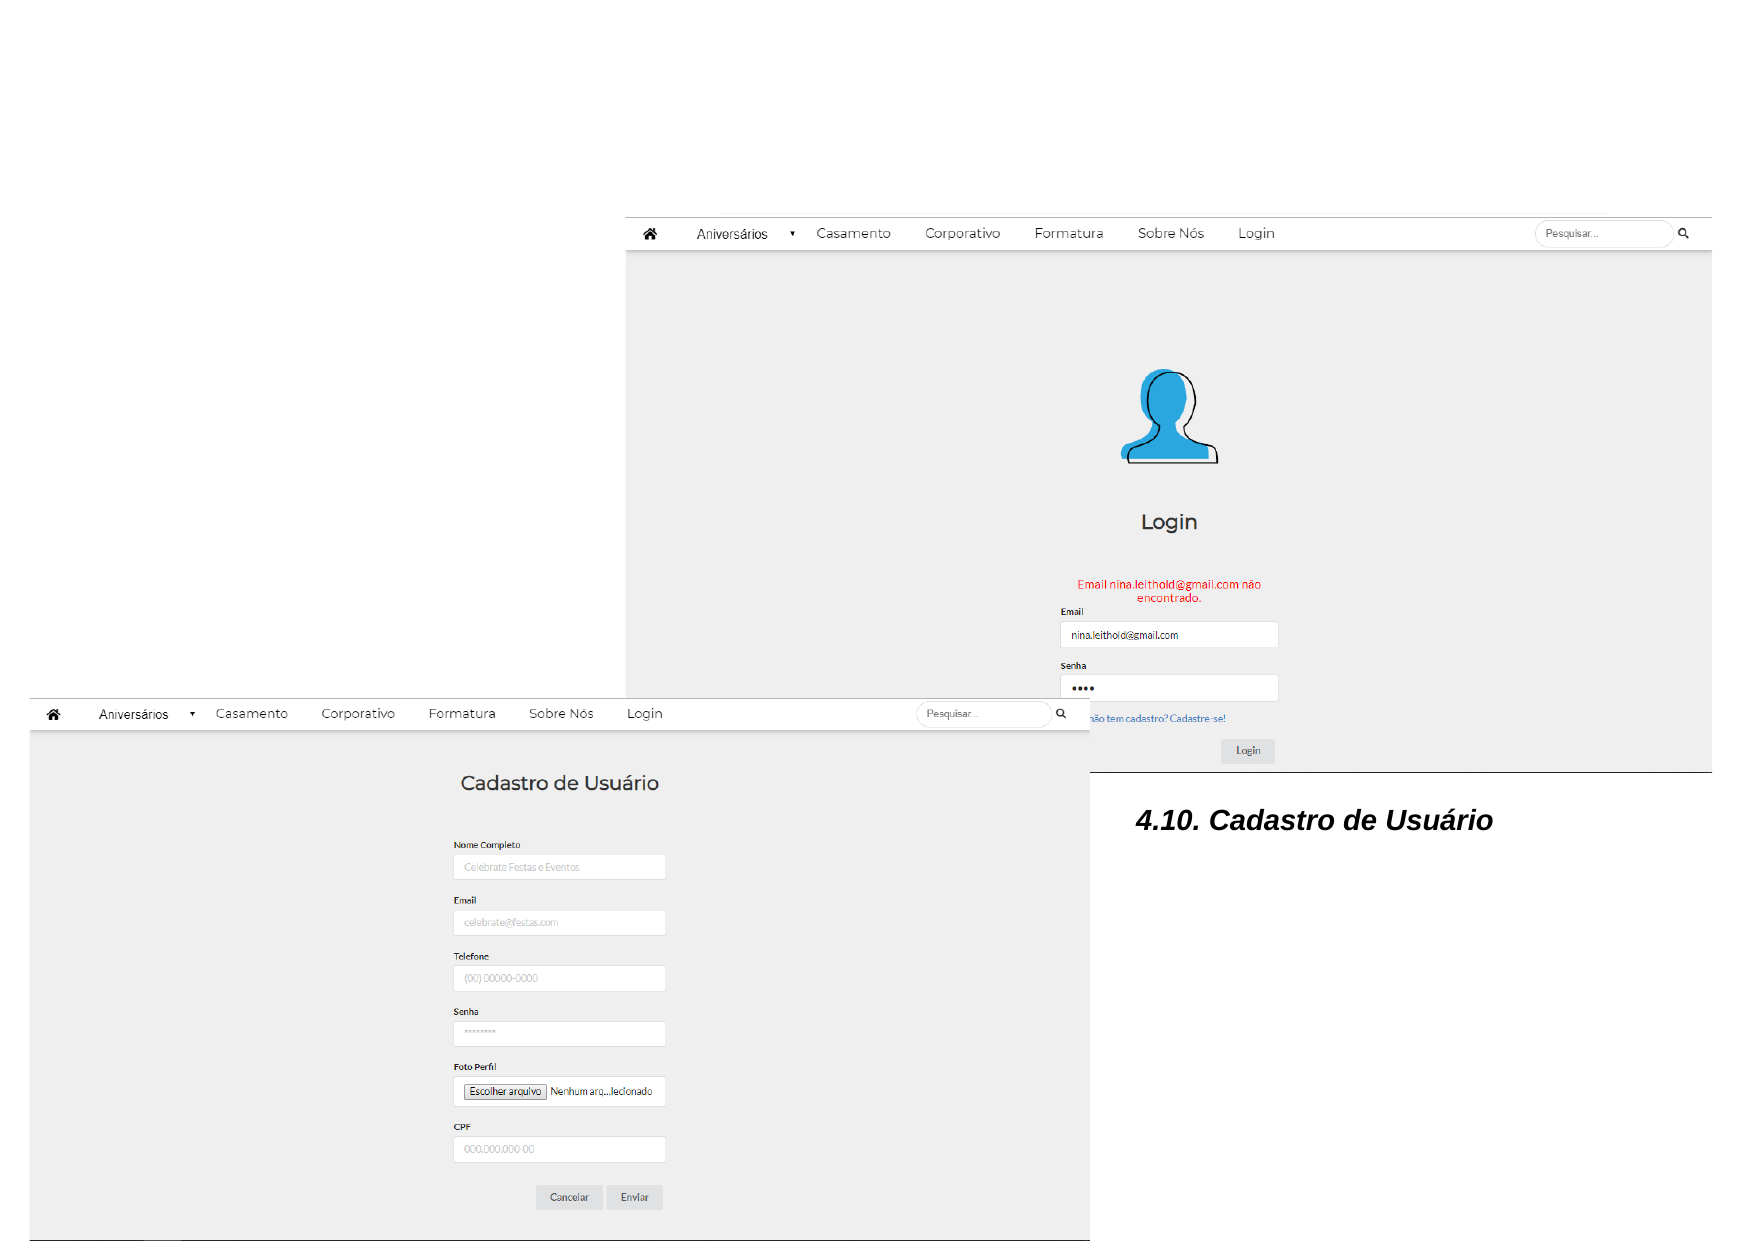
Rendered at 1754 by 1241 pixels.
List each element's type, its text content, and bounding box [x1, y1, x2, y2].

text 4.10. Cadastro de Usuário [1090, 773, 1679, 836]
picture [29, 213, 1713, 1241]
